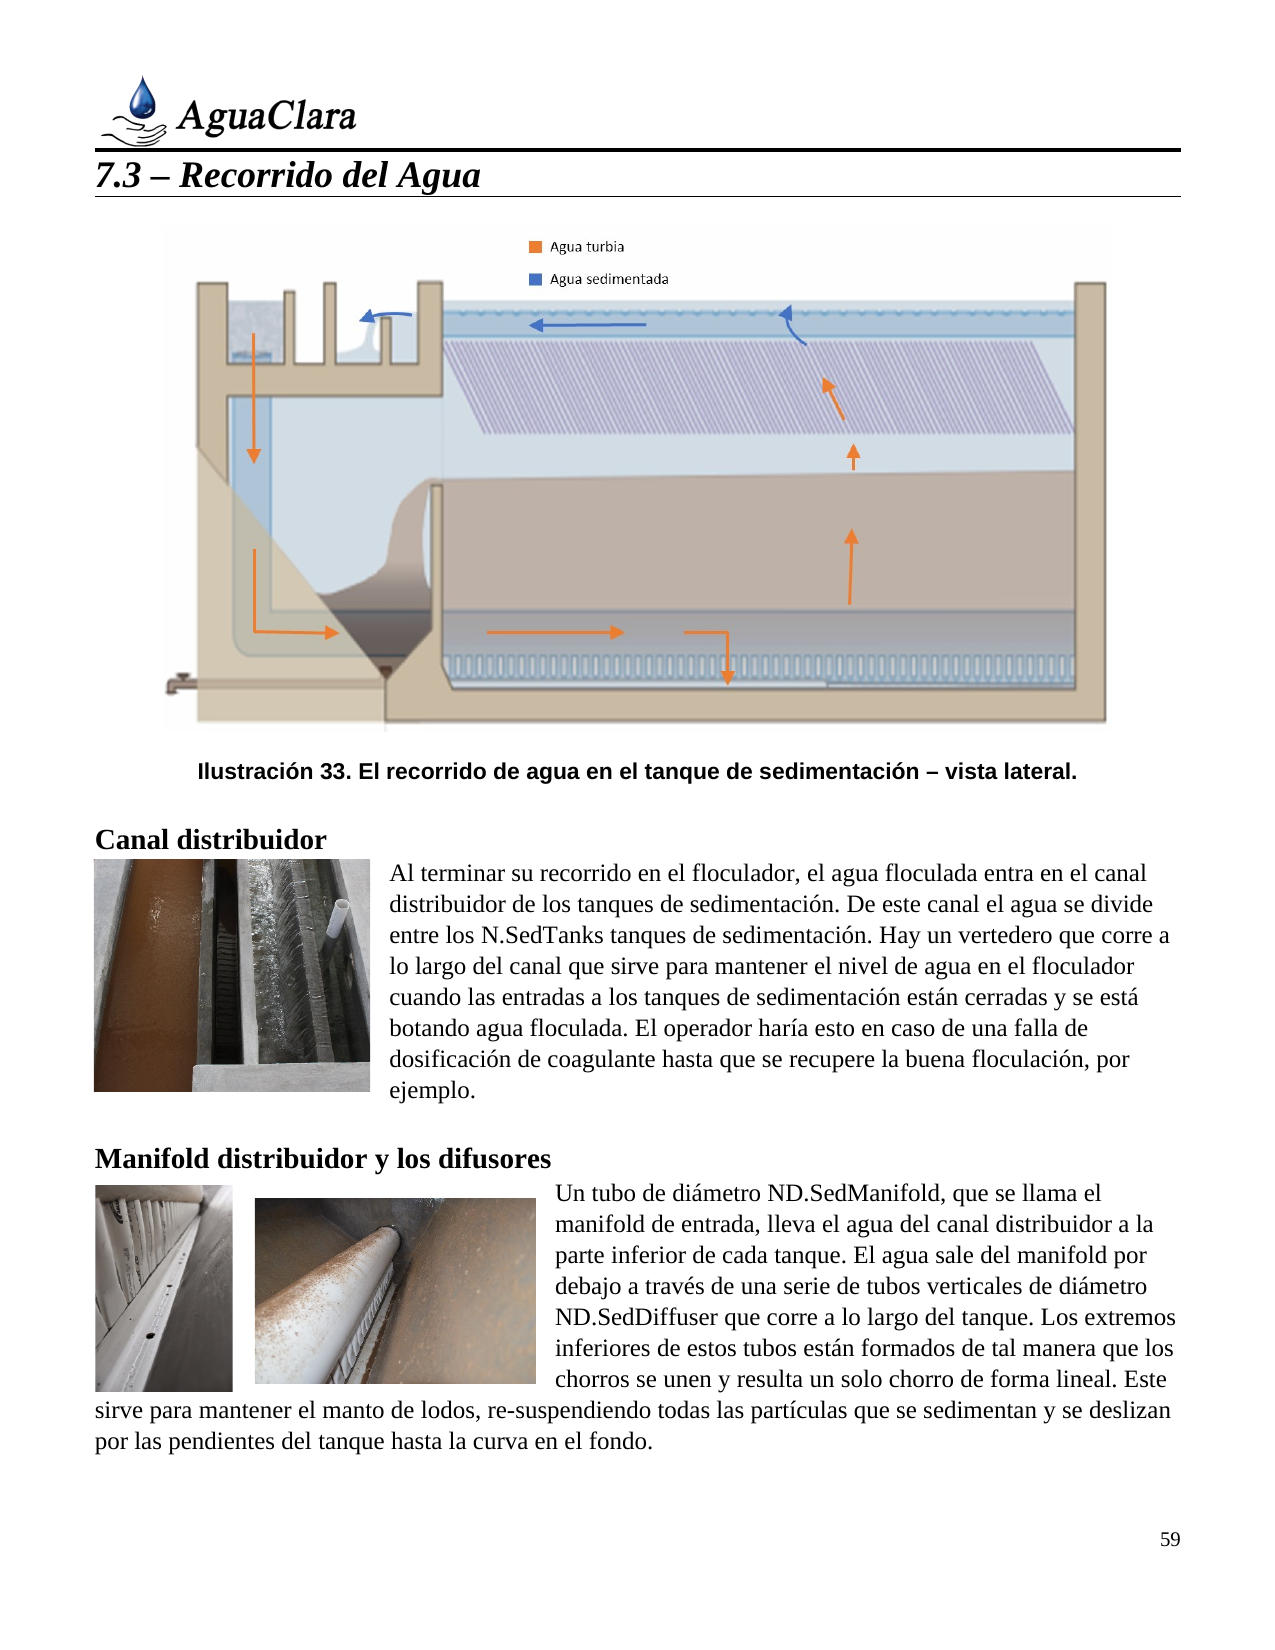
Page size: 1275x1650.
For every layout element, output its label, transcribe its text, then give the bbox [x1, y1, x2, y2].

text Al terminar su recorrido en el floculador, el agua floculada entra en el canal distribuidor de los tanques de sedimentación. De este canal el agua se divide entre los N.SedTanks tanques de sedimentación. Hay un vertedero que corre a lo largo del canal que sirve para mantener el nivel de agua en el floculador cuando las entradas a los tanques de sedimentación están cerradas y se está botando agua floculada. El operador haría esto en caso de una falla de dosificación de coagulante hasta que se recupere la buena floculación, por ejemplo. [94, 858, 1181, 1104]
picture [162, 225, 1113, 732]
text Ilustración 33. El recorrido de agua en el tanque de sedimentación – vista lateral. [94, 758, 1181, 785]
picture [95, 1185, 233, 1392]
subtitle Canal distribuidor [94, 822, 1181, 856]
subtitle – Recorrido del Agua [94, 152, 1181, 197]
picture [93, 859, 371, 1092]
picture [94, 75, 373, 148]
subtitle Manifold distribuidor y los difusores [94, 1142, 1181, 1175]
picture [254, 1198, 536, 1384]
